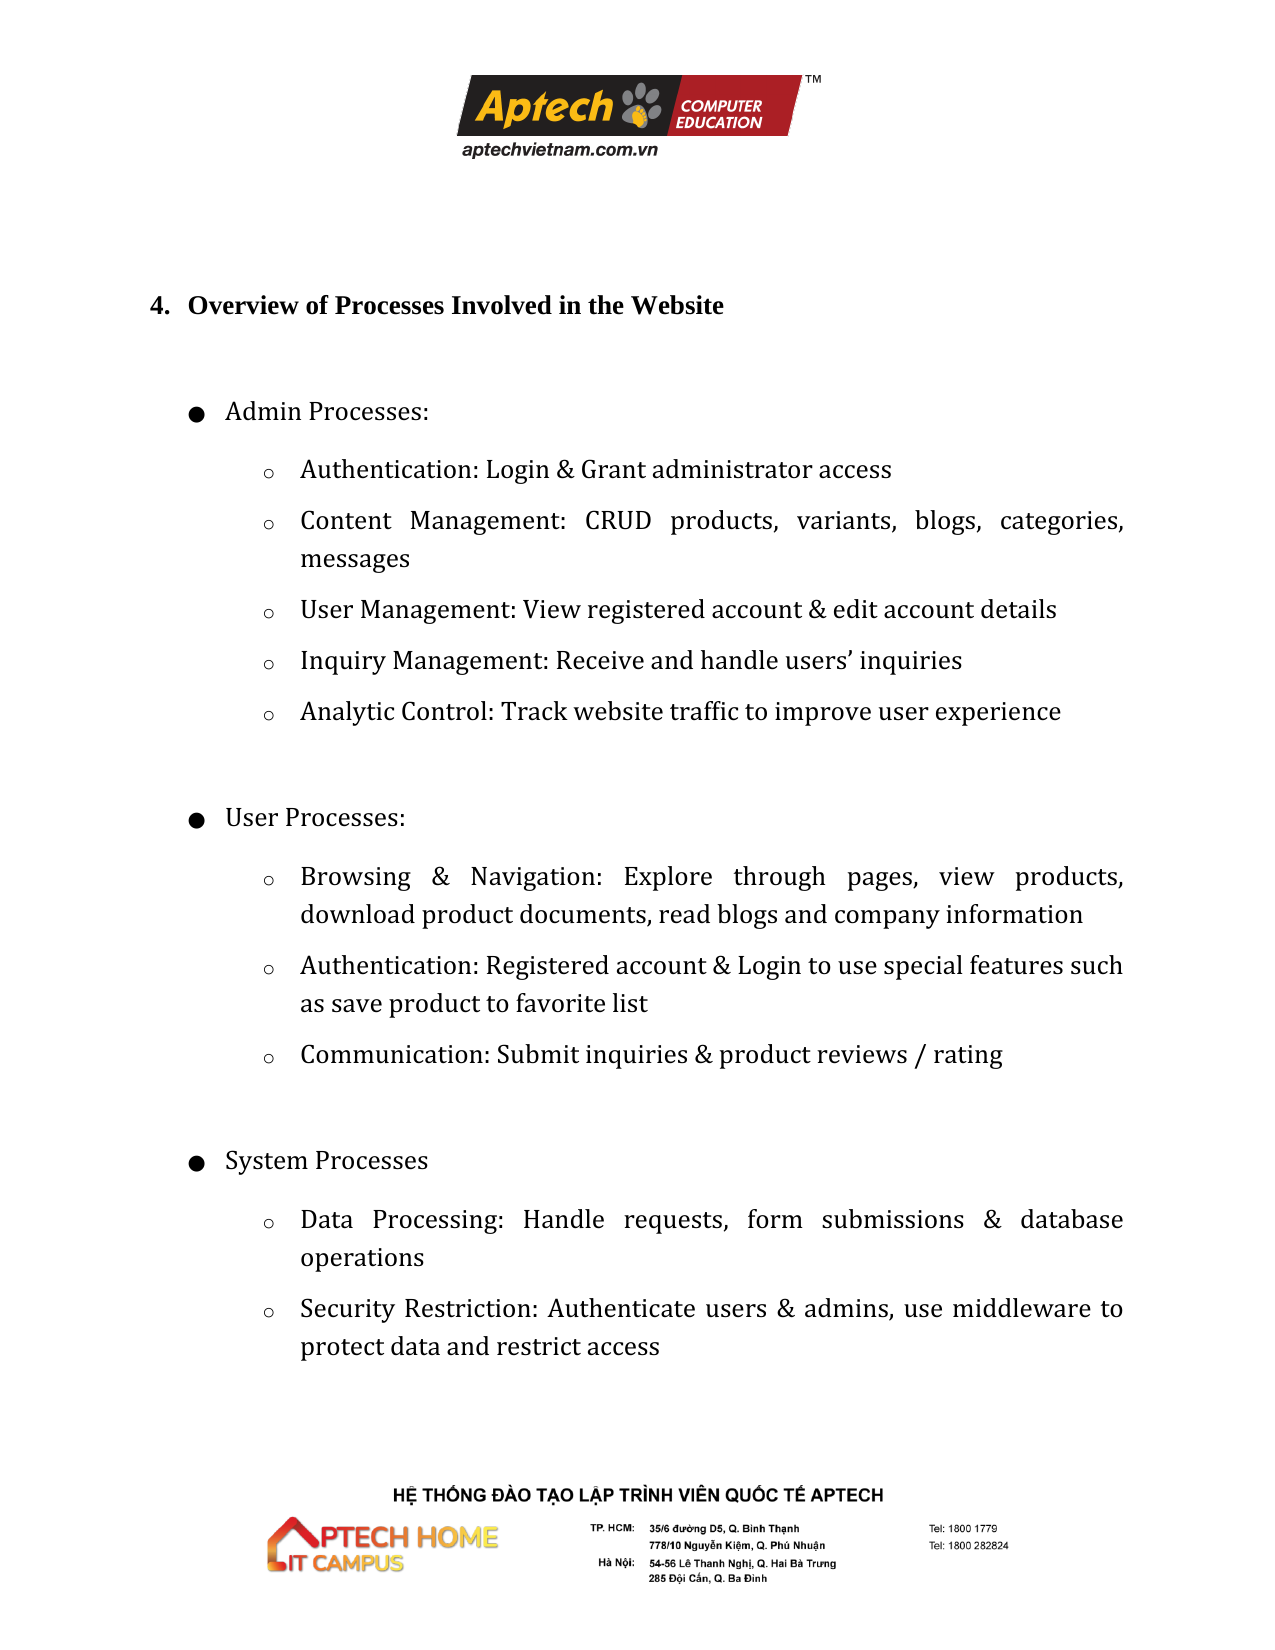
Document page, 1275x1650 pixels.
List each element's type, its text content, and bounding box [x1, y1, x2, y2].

list Communication: Submit inquiries & product reviews / rating [262, 1037, 1125, 1069]
list Content Management: CRUD products, variants, blogs, categories, messages [262, 504, 1125, 574]
list Authentication: Registered account & Login to use special features such as save product to favorite list [262, 948, 1125, 1019]
list Authentication: Login & Grant administrator access [262, 453, 1125, 485]
list User Processes: [187, 796, 1125, 838]
list Overview of Processes Involved in the Website [150, 289, 1125, 320]
list Browsing & Navigation: Explore through pages, view products, download product documents, read blogs and company information [262, 859, 1125, 930]
list Analytic Control: Track website traffic to improve user experience [262, 694, 1125, 726]
list Admin Processes: [187, 389, 1125, 432]
picture [150, 51, 1125, 182]
list Inquiry Management: Receive and handle users’ inquiries [262, 643, 1125, 676]
list Security Restriction: Authenticate users & admins, use middleware to protect data and restrict access [262, 1292, 1125, 1362]
list User Management: View registered account & edit account details [262, 593, 1125, 625]
picture [251, 1482, 1024, 1586]
list System Processes [187, 1139, 1125, 1182]
list Data Processing: Handle requests, form submissions & database operations [262, 1203, 1125, 1273]
